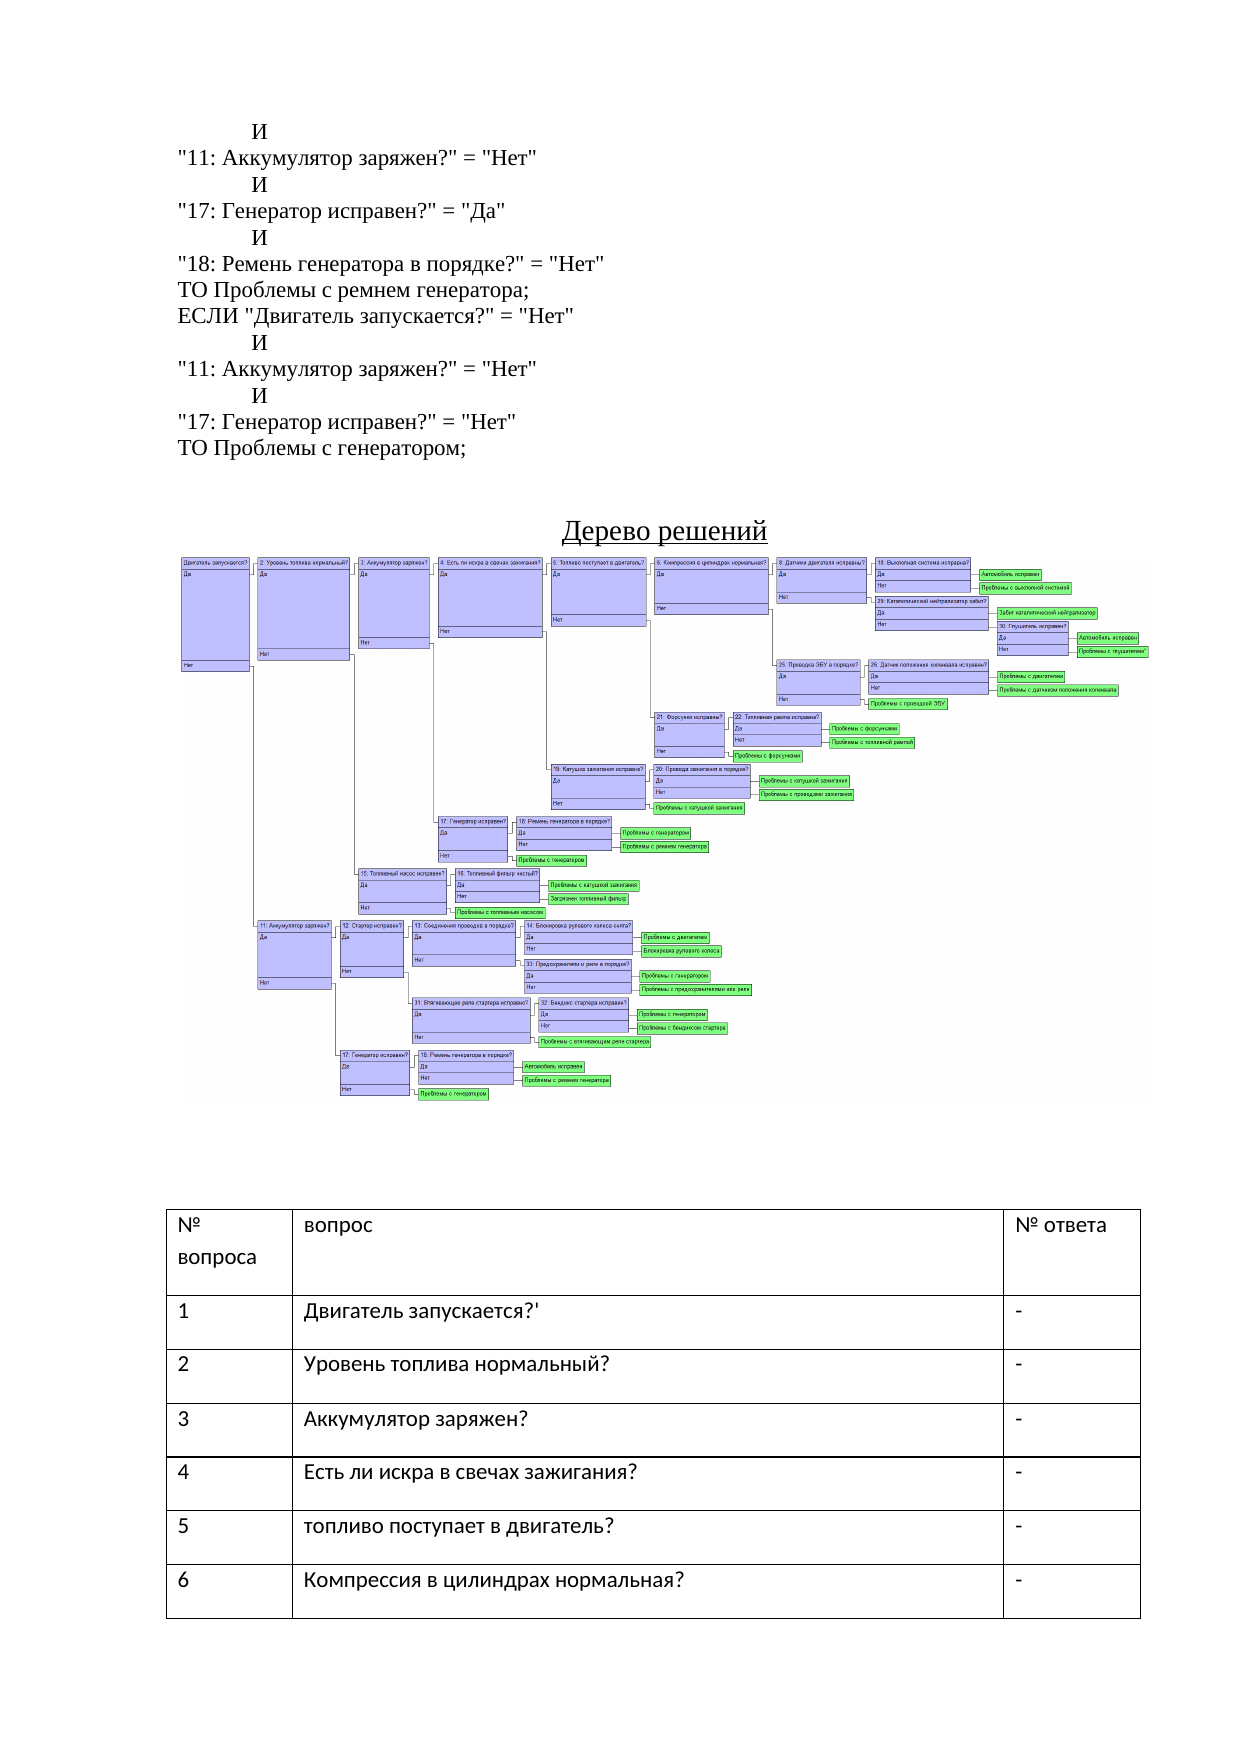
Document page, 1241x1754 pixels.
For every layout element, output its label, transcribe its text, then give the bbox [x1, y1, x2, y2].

text "18: Ремень генератора в порядке?" = "Нет" [177, 250, 1152, 276]
table_header вопрос [293, 1210, 1003, 1295]
text И [177, 223, 1152, 250]
table_header № вопроса [167, 1210, 292, 1295]
table_cell - [1004, 1511, 1140, 1564]
text ЕСЛИ "Двигатель запускается?" = "Нет" [177, 303, 1152, 329]
table_cell - [1004, 1565, 1140, 1618]
table_cell топливо поступает в двигатель? [293, 1511, 1003, 1564]
text И [177, 118, 1152, 144]
table_cell - [1004, 1350, 1140, 1403]
table_cell - [1004, 1458, 1140, 1510]
table_cell Есть ли искра в свечах зажигания? [293, 1458, 1003, 1510]
text "11: Аккумулятор заряжен?" = "Нет" [177, 144, 1152, 171]
table_cell Уровень топлива нормальный? [293, 1350, 1003, 1403]
text И [177, 171, 1152, 197]
table_cell - [1004, 1404, 1140, 1456]
text ТО Проблемы с ремнем генератора; [177, 276, 1152, 303]
table_cell 1 [167, 1296, 292, 1348]
table_cell Аккумулятор заряжен? [293, 1404, 1003, 1456]
text "17: Генератор исправен?" = "Нет" [177, 408, 1152, 434]
picture [177, 553, 1152, 1104]
text "17: Генератор исправен?" = "Да" [177, 197, 1152, 223]
subtitle Дерево решений [177, 513, 1152, 547]
text И [177, 329, 1152, 355]
text И [177, 382, 1152, 408]
table_cell 5 [167, 1511, 292, 1564]
table_header № ответа [1004, 1210, 1140, 1295]
table_cell 6 [167, 1565, 292, 1618]
text "11: Аккумулятор заряжен?" = "Нет" [177, 355, 1152, 382]
table_cell 4 [167, 1458, 292, 1510]
table_cell Компрессия в цилиндрах нормальная? [293, 1565, 1003, 1618]
table_cell - [1004, 1296, 1140, 1348]
table_cell Двигатель запускается?' [293, 1296, 1003, 1348]
text ТО Проблемы с генератором; [177, 434, 1152, 461]
table_cell 2 [167, 1350, 292, 1403]
table_cell 3 [167, 1404, 292, 1456]
